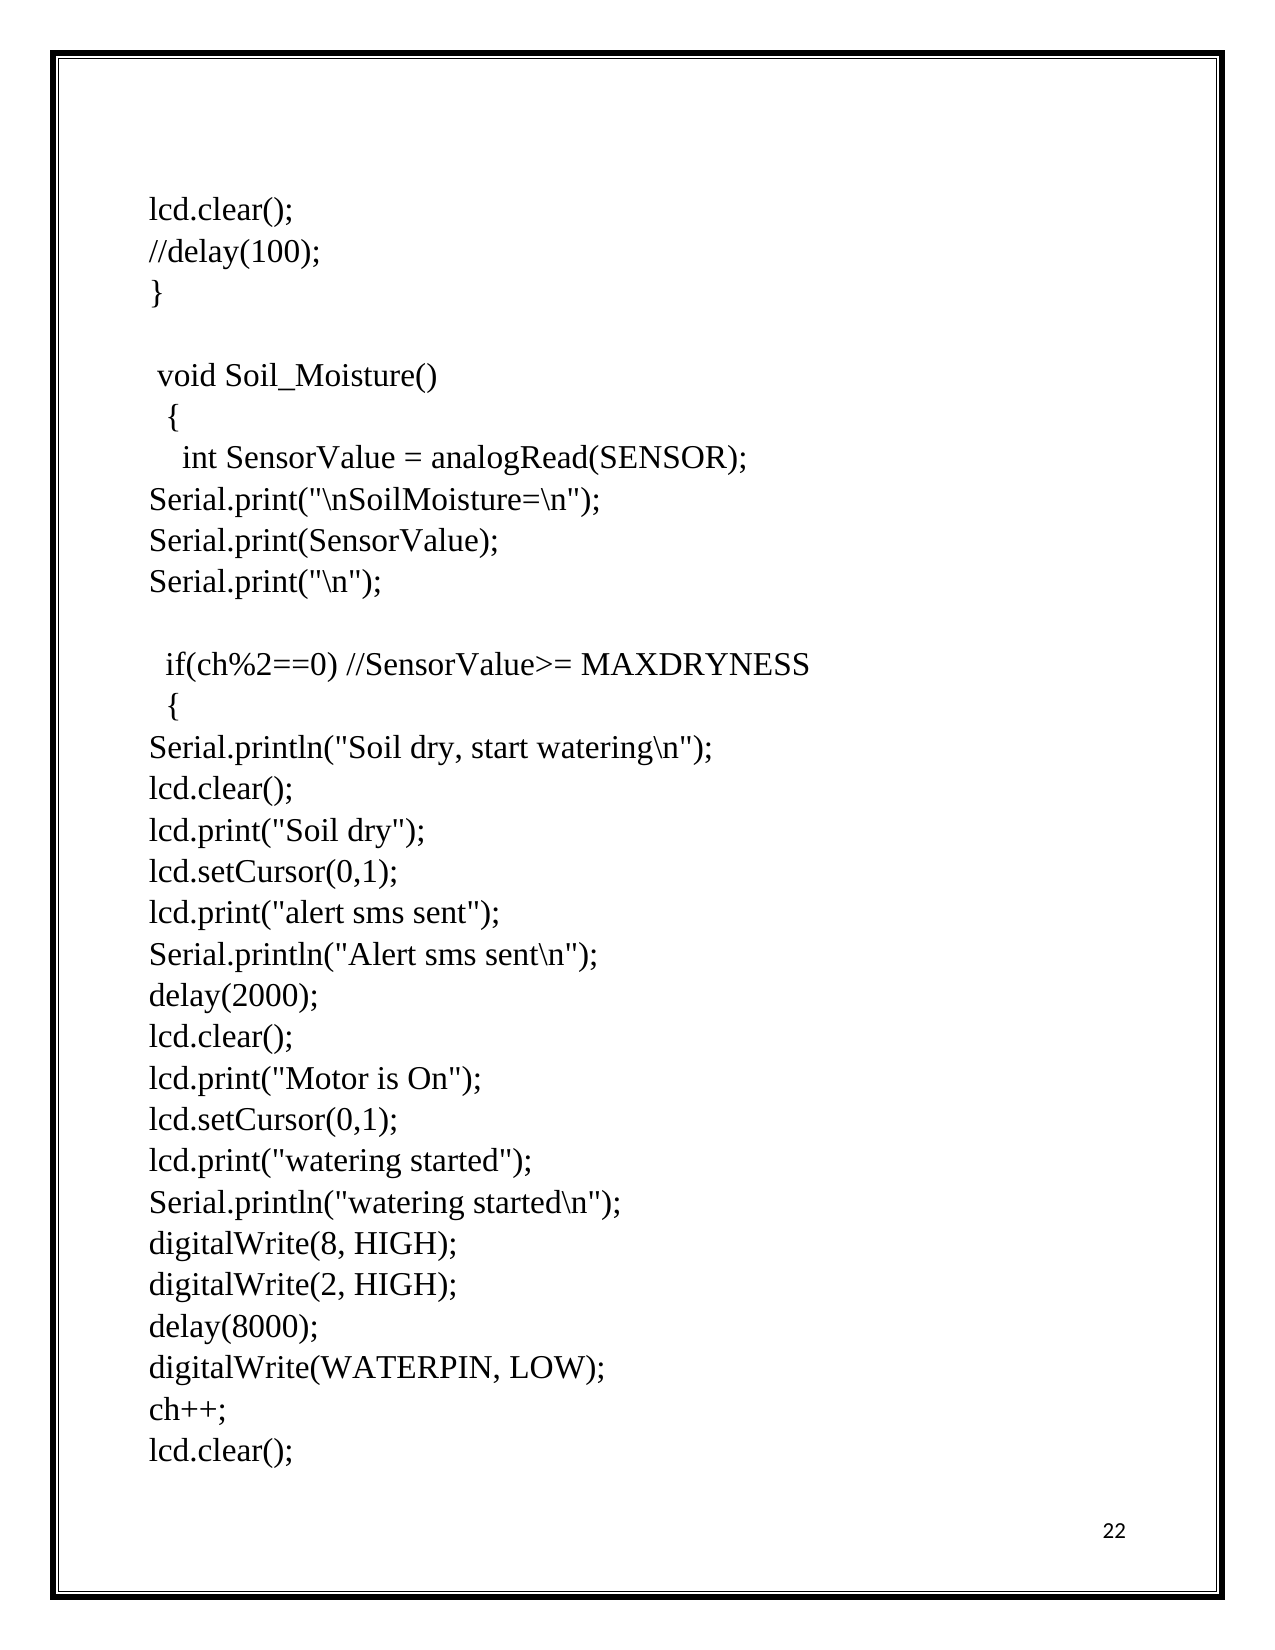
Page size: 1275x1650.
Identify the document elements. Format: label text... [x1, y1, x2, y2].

text Serial.print(SensorValue); [148, 520, 1137, 559]
text Serial.print("\n"); [148, 562, 1137, 600]
text lcd.clear(); [148, 1017, 1137, 1055]
text Serial.println("Soil dry, start watering\n"); [148, 727, 1137, 765]
text lcd.clear(); [148, 189, 1137, 228]
text lcd.print("watering started"); [148, 1141, 1137, 1179]
text lcd.clear(); [148, 1430, 1137, 1468]
text digitalWrite(WATERPIN, LOW); [148, 1347, 1137, 1386]
text void Soil_Moisture() [148, 355, 1137, 393]
text Serial.println("Alert sms sent\n"); [148, 934, 1137, 972]
text delay(8000); [148, 1306, 1137, 1344]
text } [148, 272, 1137, 311]
text digitalWrite(2, HIGH); [148, 1265, 1137, 1303]
text digitalWrite(8, HIGH); [148, 1223, 1137, 1262]
text lcd.print("alert sms sent"); [148, 892, 1137, 931]
text Serial.print("\nSoilMoisture=\n"); [148, 479, 1137, 517]
text ch++; [148, 1389, 1137, 1427]
text { [148, 396, 1137, 434]
text { [148, 686, 1137, 724]
text lcd.setCursor(0,1); [148, 851, 1137, 889]
text //delay(100); [148, 231, 1137, 269]
text delay(2000); [148, 975, 1137, 1013]
text if(ch%2==0) //SensorValue>= MAXDRYNESS [148, 644, 1137, 683]
text lcd.clear(); [148, 768, 1137, 807]
text int SensorValue = analogRead(SENSOR); [148, 438, 1137, 476]
text lcd.print("Motor is On"); [148, 1058, 1137, 1096]
text lcd.setCursor(0,1); [148, 1099, 1137, 1138]
text Serial.println("watering started\n"); [148, 1182, 1137, 1220]
text lcd.print("Soil dry"); [148, 810, 1137, 848]
